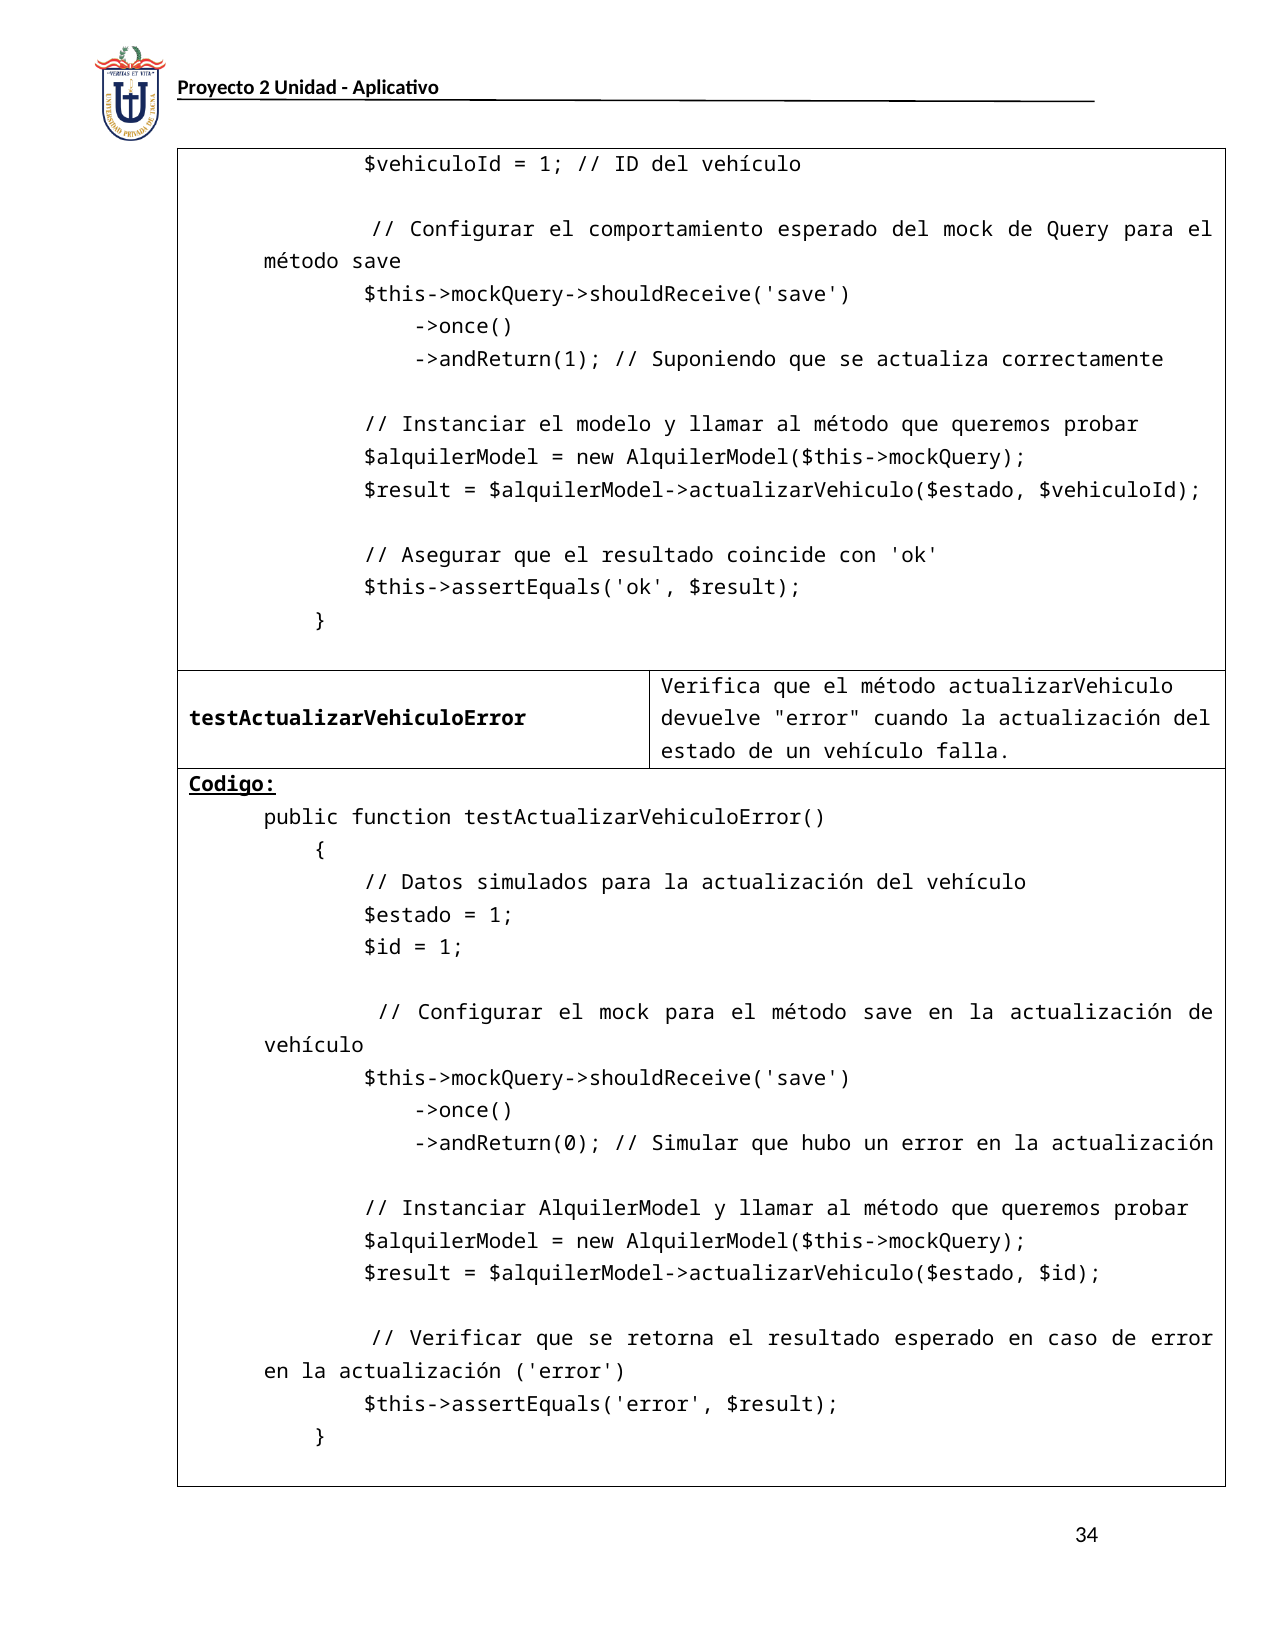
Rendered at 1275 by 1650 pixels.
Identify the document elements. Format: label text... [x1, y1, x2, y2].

table_cell Verifica que el método actualizarVehiculo devuelve "error" cuando la actualización del estado de un vehículo falla. [650, 671, 1225, 768]
picture [94, 45, 166, 141]
table_cell Codigo: public function testActualizarVehiculoError() { // Datos simulados para la actualización del vehículo $estado = 1; $id = 1; // Configurar el mock para el método save en la actualización de vehículo $this->mockQuery->shouldReceive('save') ->once() ->andReturn(0); // Simular que hubo un error en la actualización // Instanciar AlquilerModel y llamar al método que queremos probar $alquilerModel = new AlquilerModel($this->mockQuery); $result = $alquilerModel->actualizarVehiculo($estado, $id); // Verificar que se retorna el resultado esperado en caso de error en la actualización ('error') $this->assertEquals('error', $result); } [178, 769, 1225, 1486]
table_cell testActualizarVehiculoError [178, 671, 649, 768]
